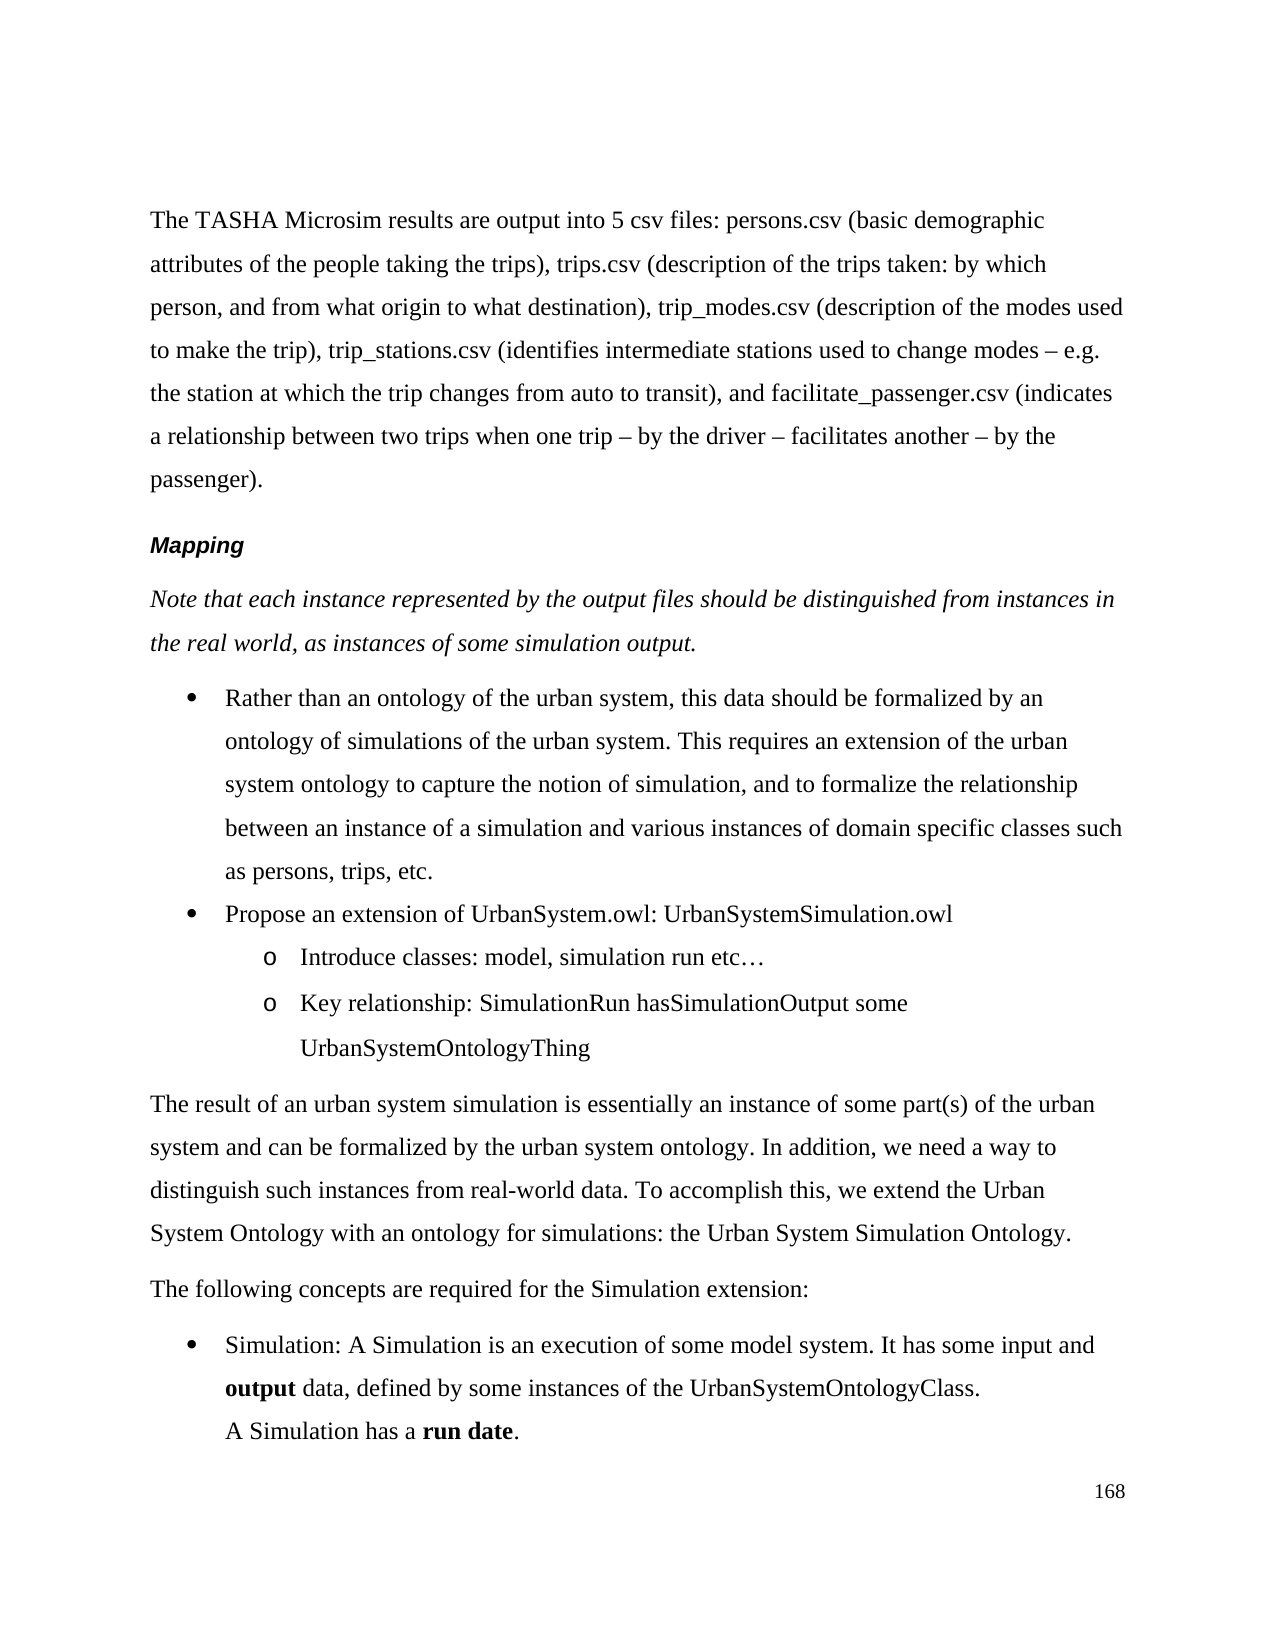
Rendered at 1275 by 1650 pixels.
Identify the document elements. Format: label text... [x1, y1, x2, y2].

text Note that each instance represented by the output files should be distinguished from instances in the real world, as instances of some simulation output. [150, 584, 1125, 656]
text The TASHA Microsim results are output into 5 csv files: persons.csv (basic demographic attributes of the people taking the trips), trips.csv (description of the trips taken: by which person, and from what origin to what destination), trip_modes.csv (description of the modes used to make the trip), trip_stations.csv (identifies intermediate stations used to change modes – e.g. the station at which the trip changes from auto to transit), and facilitate_passenger.csv (indicates a relationship between two trips when one trip – by the driver – facilitates another – by the passenger). [150, 206, 1125, 493]
subtitle Mapping [150, 532, 1125, 559]
list Key relationship: SimulationRun hasSimulationOutput some UrbanSystemOntologyThing [262, 988, 1125, 1062]
list Simulation: A Simulation is an execution of some model system. It has some input and output data, defined by some instances of the UrbanSystemOntologyClass. A Simulation has a run date. [187, 1330, 1125, 1445]
text The following concepts are required for the Simulation extension: [150, 1274, 1125, 1303]
list Introduce classes: model, simulation run etc… [262, 942, 1125, 973]
text The result of an urban system simulation is essentially an instance of some part(s) of the urban system and can be formalized by the urban system ontology. In addition, we need a way to distinguish such instances from real-world data. To accomplish this, we extend the Urban System Ontology with an ontology for simulations: the Urban System Simulation Ontology. [150, 1089, 1125, 1247]
list Propose an extension of UrbanSystem.owl: UrbanSystemSimulation.owl [187, 899, 1125, 928]
list Rather than an ontology of the urban system, this data should be formalized by an ontology of simulations of the urban system. This requires an extension of the urban system ontology to capture the notion of simulation, and to formalize the relationship between an instance of a simulation and various instances of domain specific classes such as persons, trips, etc. [187, 683, 1125, 884]
